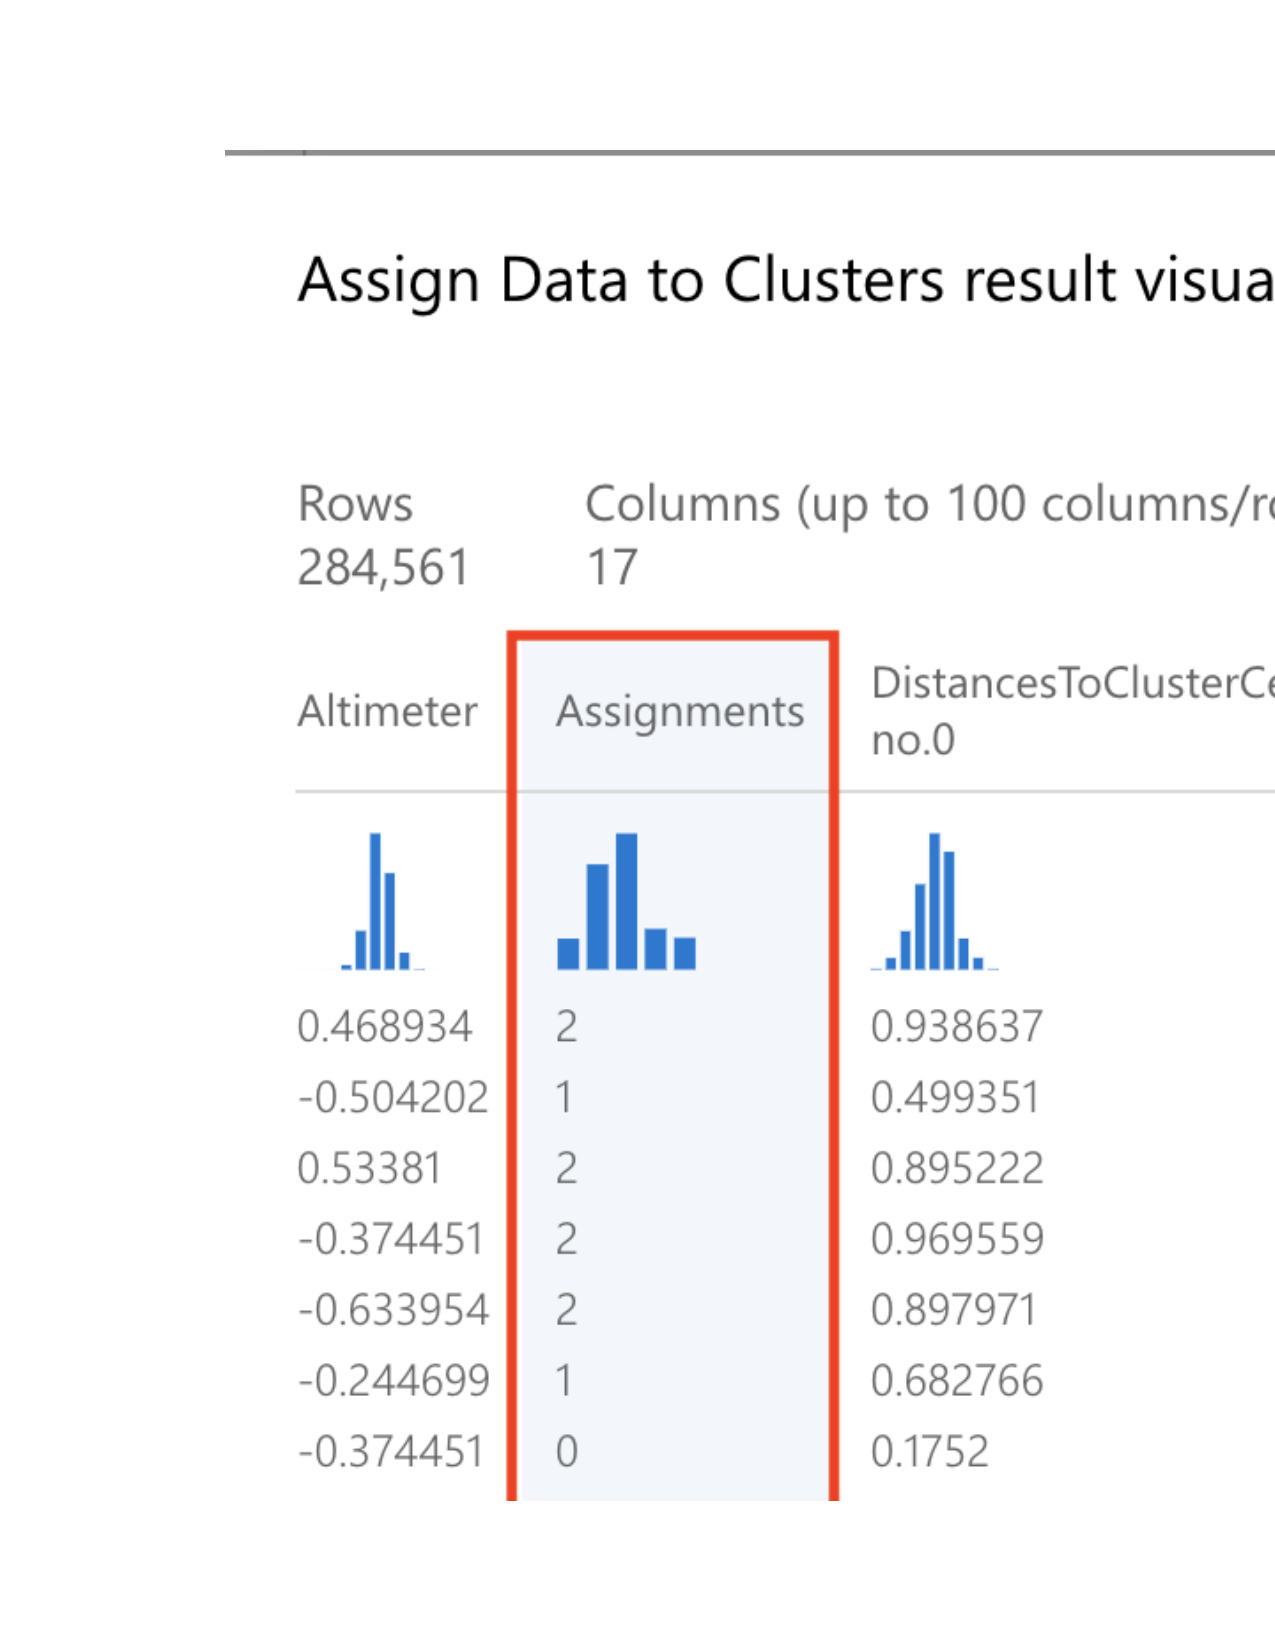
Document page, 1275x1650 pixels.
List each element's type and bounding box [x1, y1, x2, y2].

picture [225, 150, 1275, 1501]
